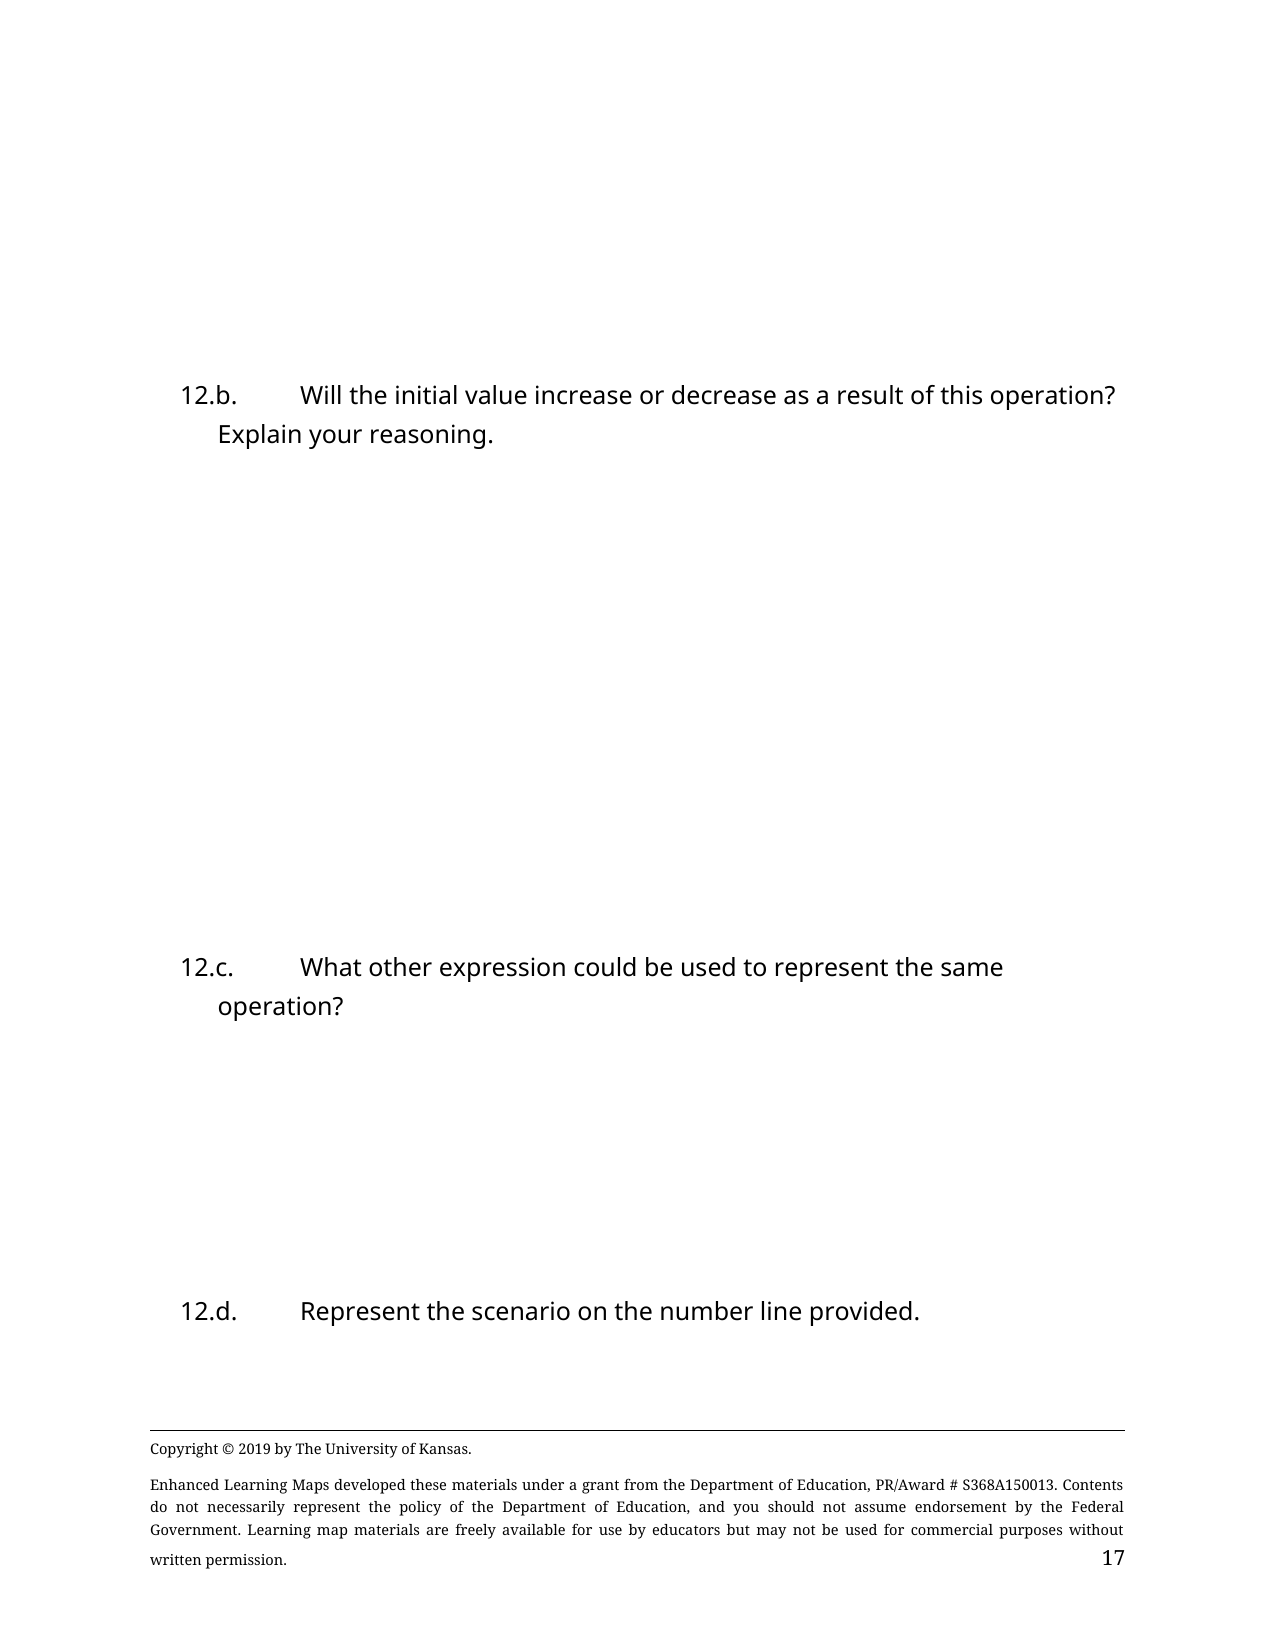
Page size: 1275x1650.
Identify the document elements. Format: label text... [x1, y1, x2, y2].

list What other expression could be used to represent the same operation? [180, 950, 1125, 1098]
list Will the initial value increase or decrease as a result of this operation? Explain your reasoning. [180, 378, 1125, 566]
list Represent the scenario on the number line provided. [180, 1294, 1125, 1328]
